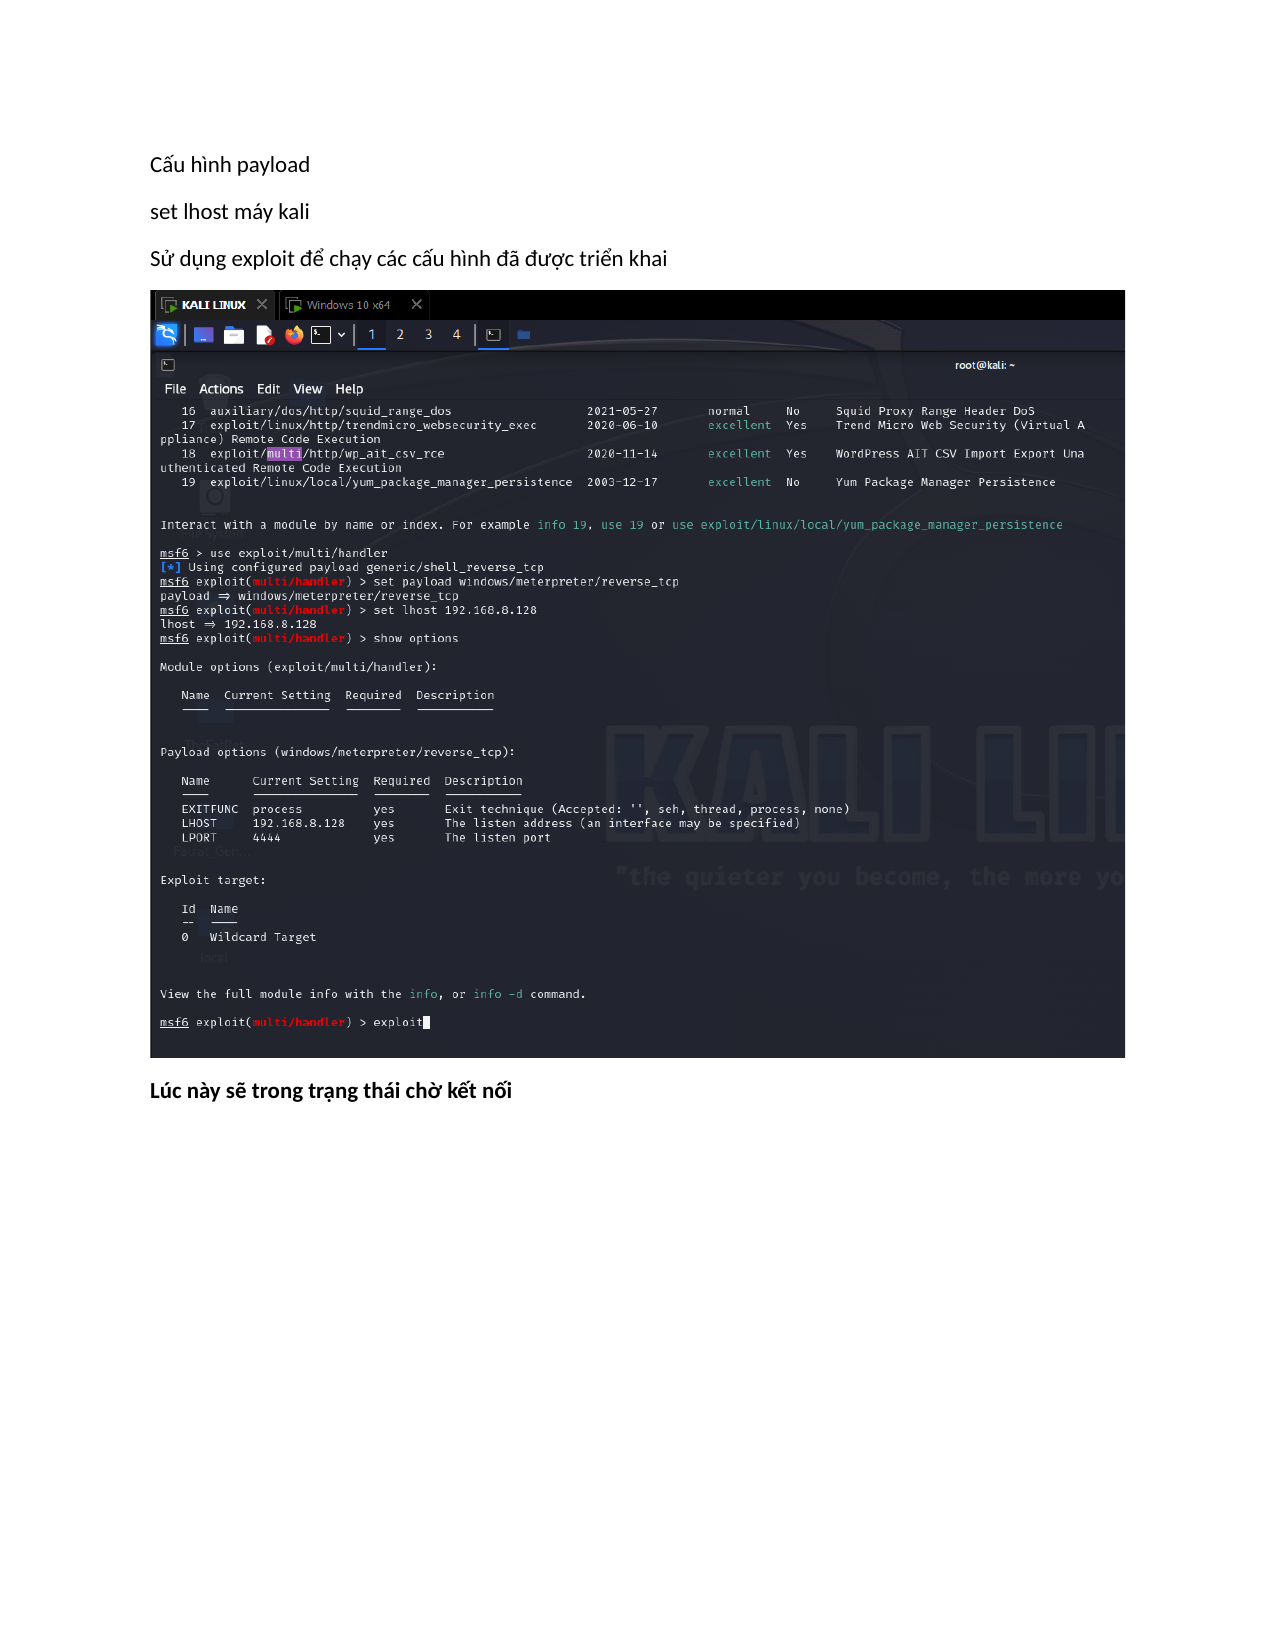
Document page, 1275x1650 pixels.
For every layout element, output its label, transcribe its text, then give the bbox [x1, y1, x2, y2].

text set lhost máy kali [150, 197, 1125, 225]
text Cấu hình payload [150, 150, 1125, 178]
text Lúc này sẽ trong trạng thái chờ kết nối [150, 1077, 1125, 1105]
text Sử dụng exploit để chạy các cấu hình đã được triển khai [150, 244, 1125, 272]
picture [150, 290, 1125, 1058]
